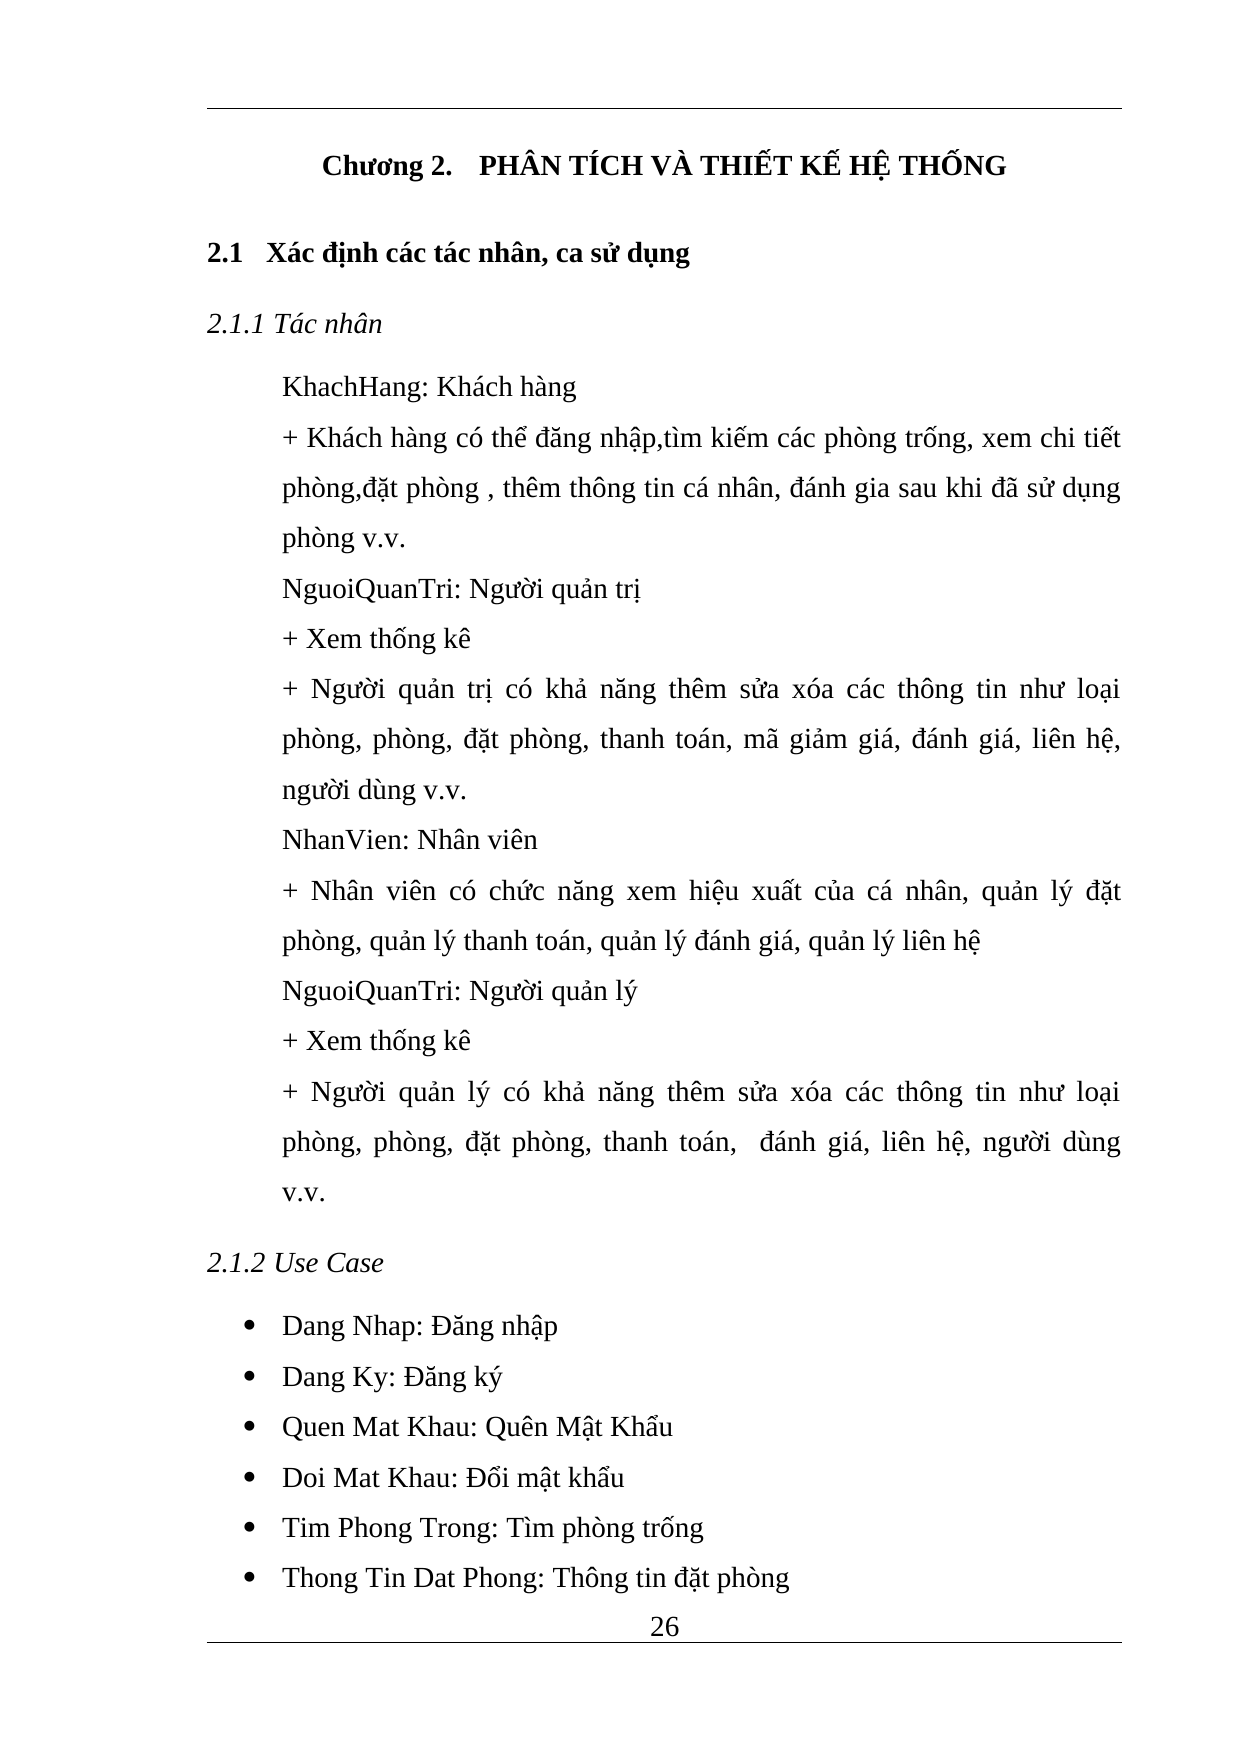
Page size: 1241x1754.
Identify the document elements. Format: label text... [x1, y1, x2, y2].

list + Nhân viên có chức năng xem hiệu xuất của cá nhân, quản lý đặt phòng, quản lý thanh toán, quản lý đánh giá, quản lý liên hệ [282, 873, 1122, 956]
subtitle PHÂN TÍCH VÀ THIẾT KẾ HỆ THỐNG [207, 148, 1122, 181]
list KhachHang: Khách hàng [282, 369, 1122, 403]
list + Xem thống kê [282, 1023, 1122, 1057]
list + Người quản trị có khả năng thêm sửa xóa các thông tin như loại phòng, phòng, đặt phòng, thanh toán, mã giảm giá, đánh giá, liên hệ, người dùng v.v. [282, 671, 1122, 806]
list Tim Phong Trong: Tìm phòng trống [244, 1510, 1122, 1544]
list + Xem thống kê [282, 621, 1122, 654]
list NhanVien: Nhân viên [282, 822, 1122, 856]
subtitle Use Case [207, 1246, 1122, 1279]
list + Người quản lý có khả năng thêm sửa xóa các thông tin như loại phòng, phòng, đặt phòng, thanh toán, đánh giá, liên hệ, người dùng v.v. [282, 1074, 1122, 1208]
subtitle Xác định các tác nhân, ca sử dụng [207, 236, 1122, 269]
list NguoiQuanTri: Người quản trị [282, 571, 1122, 604]
list Quen Mat Khau: Quên Mật Khẩu [244, 1409, 1122, 1443]
list NguoiQuanTri: Người quản lý [282, 973, 1122, 1007]
list Dang Ky: Đăng ký [244, 1359, 1122, 1392]
subtitle Tác nhân [207, 307, 1122, 340]
text + Khách hàng có thể đăng nhập,tìm kiếm các phòng trống, xem chi tiết phòng,đặt phòng , thêm thông tin cá nhân, đánh gia sau khi đã sử dụng phòng v.v. [282, 420, 1122, 554]
list Dang Nhap: Đăng nhập [244, 1308, 1122, 1342]
list Doi Mat Khau: Đổi mật khẩu [244, 1460, 1122, 1493]
list Thong Tin Dat Phong: Thông tin đặt phòng [244, 1561, 1122, 1594]
